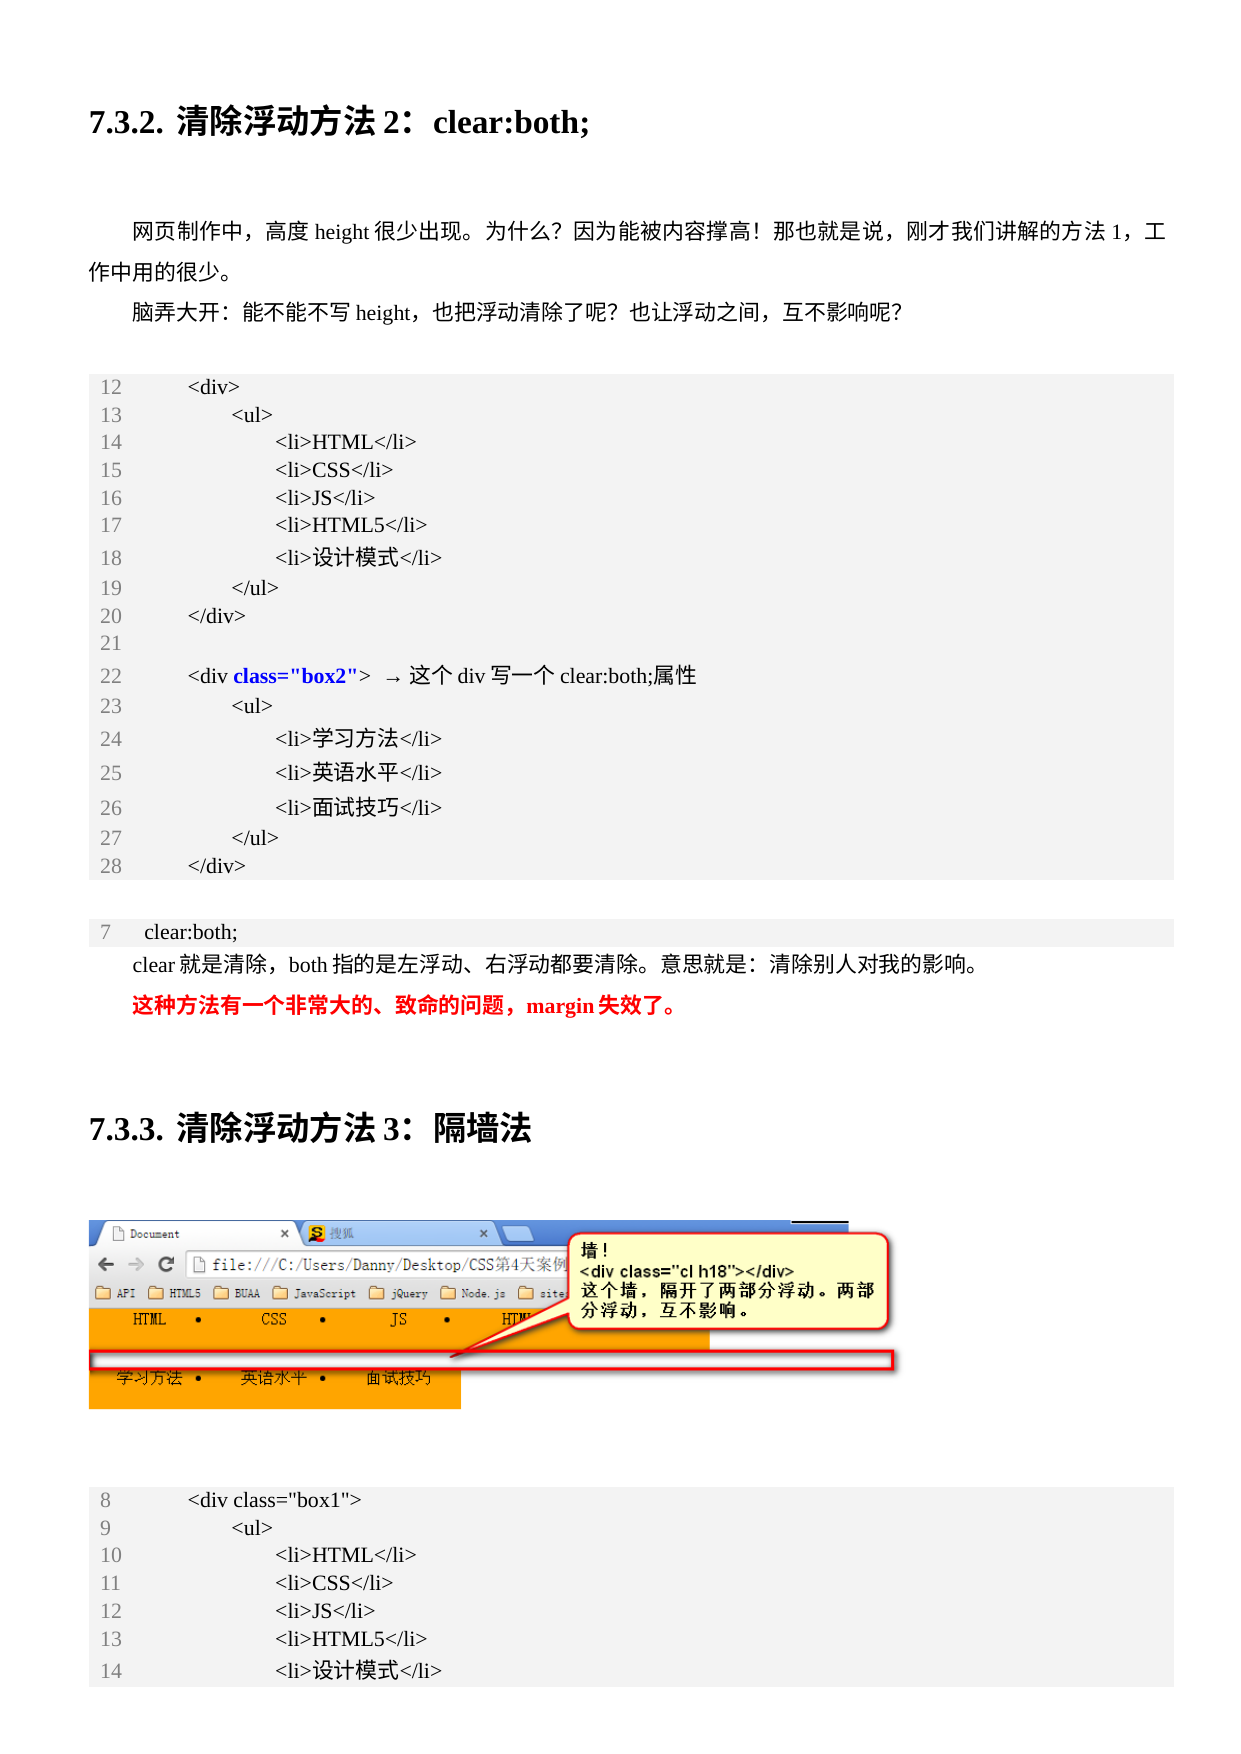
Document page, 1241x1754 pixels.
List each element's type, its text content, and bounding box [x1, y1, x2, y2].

subtitle 清除浮动方法3：隔墙法 [89, 1093, 1167, 1158]
text 网页制作中，高度height很少出现。为什么？因为能被内容撑高！那也就是说，刚才我们讲解的方法1，工作中用的很少。 [89, 214, 1167, 287]
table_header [89, 1487, 1174, 1687]
table_header clear:both; [89, 919, 1174, 947]
text 这种方法有一个非常大的、致命的问题，margin失效了。 [89, 987, 1167, 1020]
picture [88, 1220, 917, 1451]
subtitle 清除浮动方法2：clear:both; [89, 87, 1167, 152]
text 脑弄大开：能不能不写height，也把浮动清除了呢？也让浮动之间，互不影响呢？ [89, 295, 1167, 327]
table_header <div> <ul> <li>HTML</li> <li>CSS</li> <li>JS</li> <li>HTML5</li> <li>设计模式</li> </ul> </div> <div class="box2"> → 这个div写一个clear:both;属性 <ul> <li>学习方法</li> <li>英语水平</li> <li>面试技巧</li> </ul> </div> [89, 374, 1174, 880]
text clear就是清除，both指的是左浮动、右浮动都要清除。意思就是：清除别人对我的影响。 [89, 947, 1167, 979]
